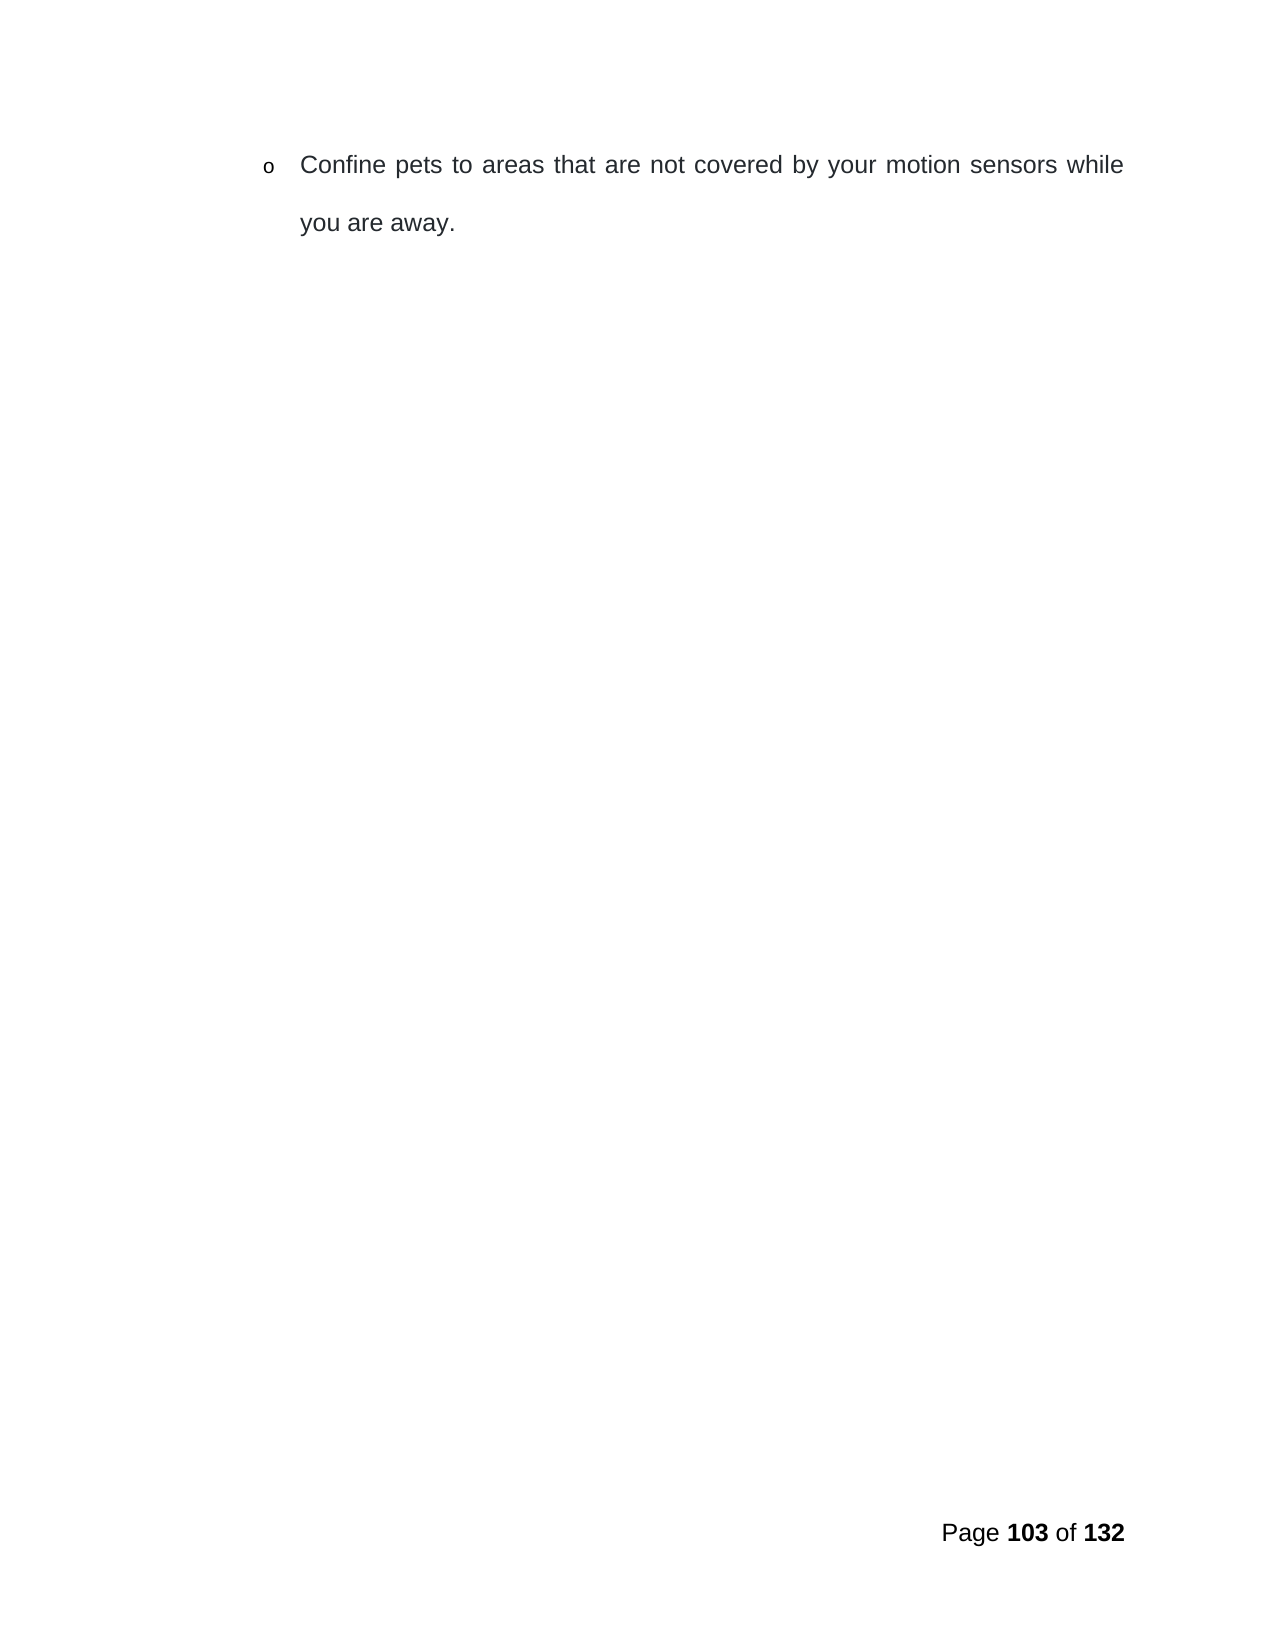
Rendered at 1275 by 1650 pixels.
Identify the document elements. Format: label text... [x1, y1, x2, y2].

list Confine pets to areas that are not covered by your motion sensors while you are away. [262, 150, 1125, 237]
